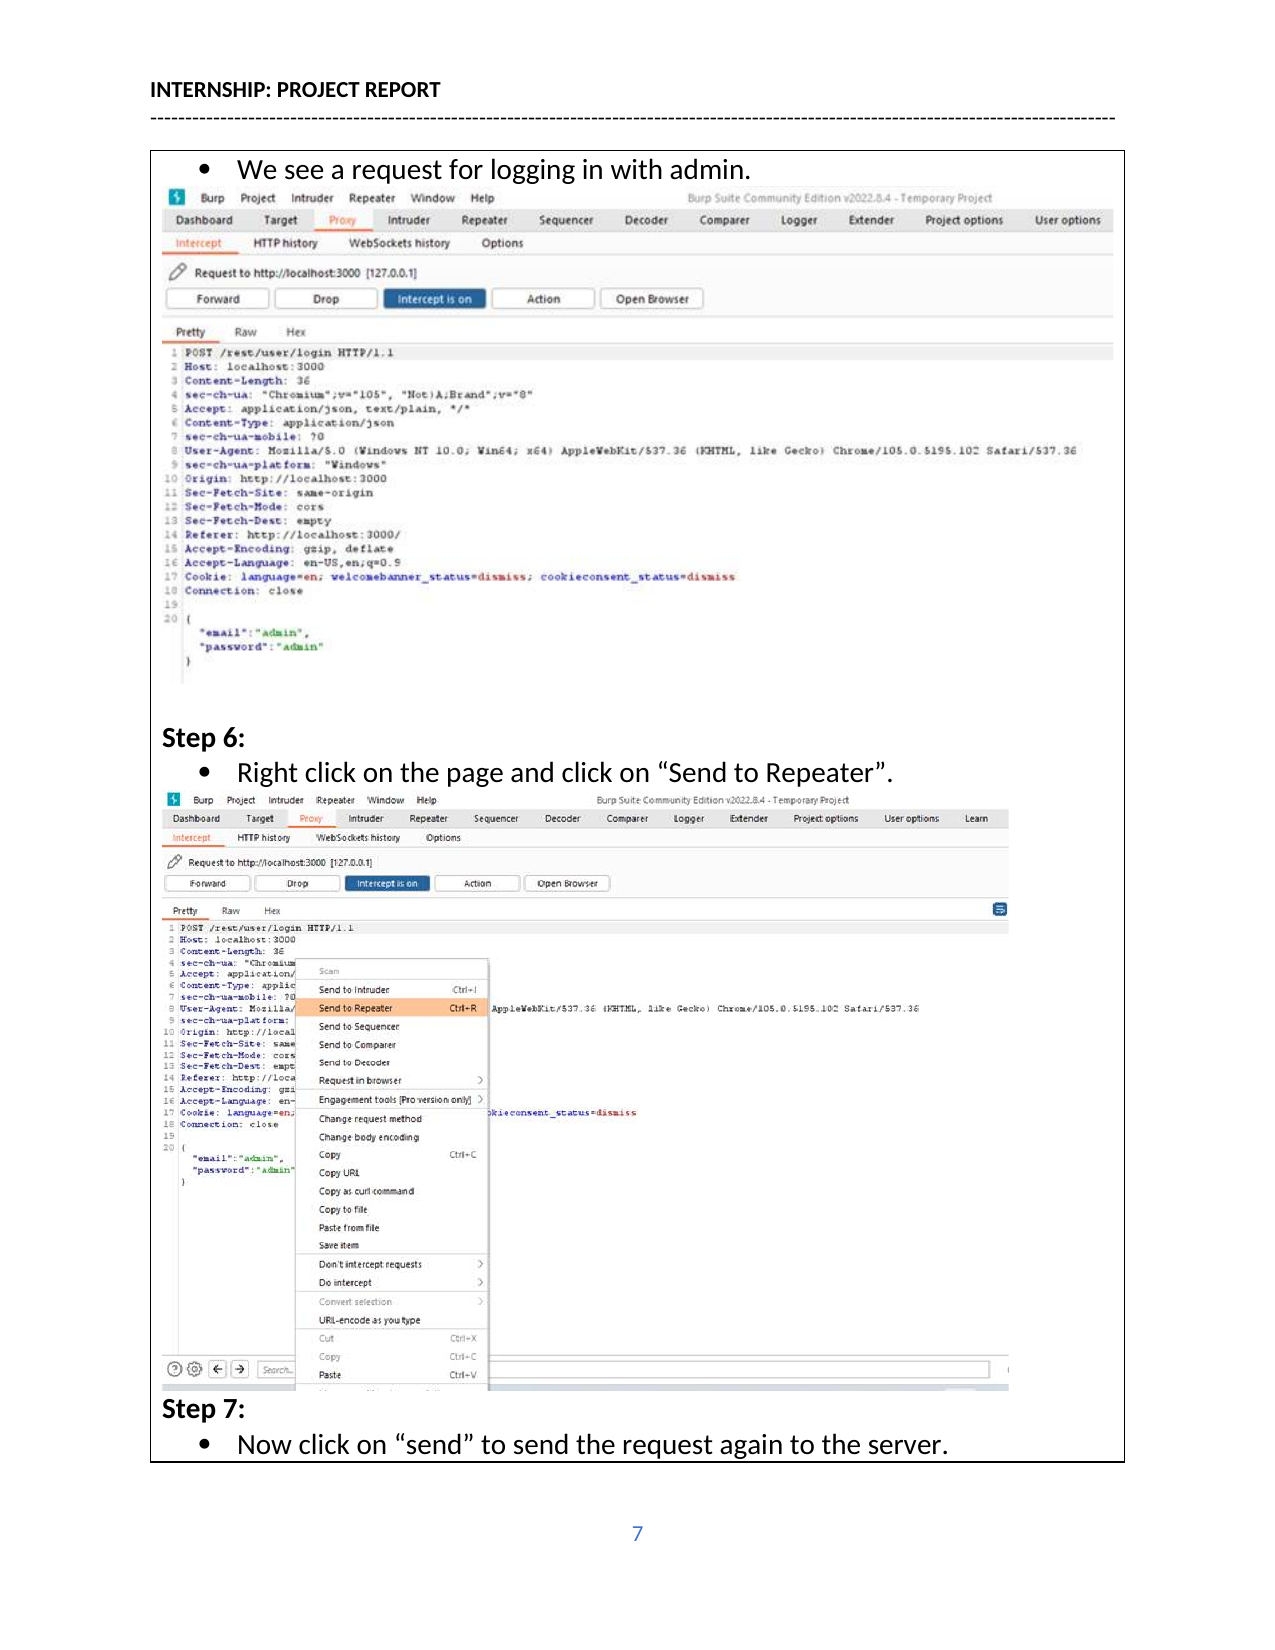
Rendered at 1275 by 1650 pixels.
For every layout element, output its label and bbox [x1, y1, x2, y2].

picture [161, 186, 1114, 684]
picture [161, 790, 1009, 1391]
table_cell [151, 151, 1124, 1461]
